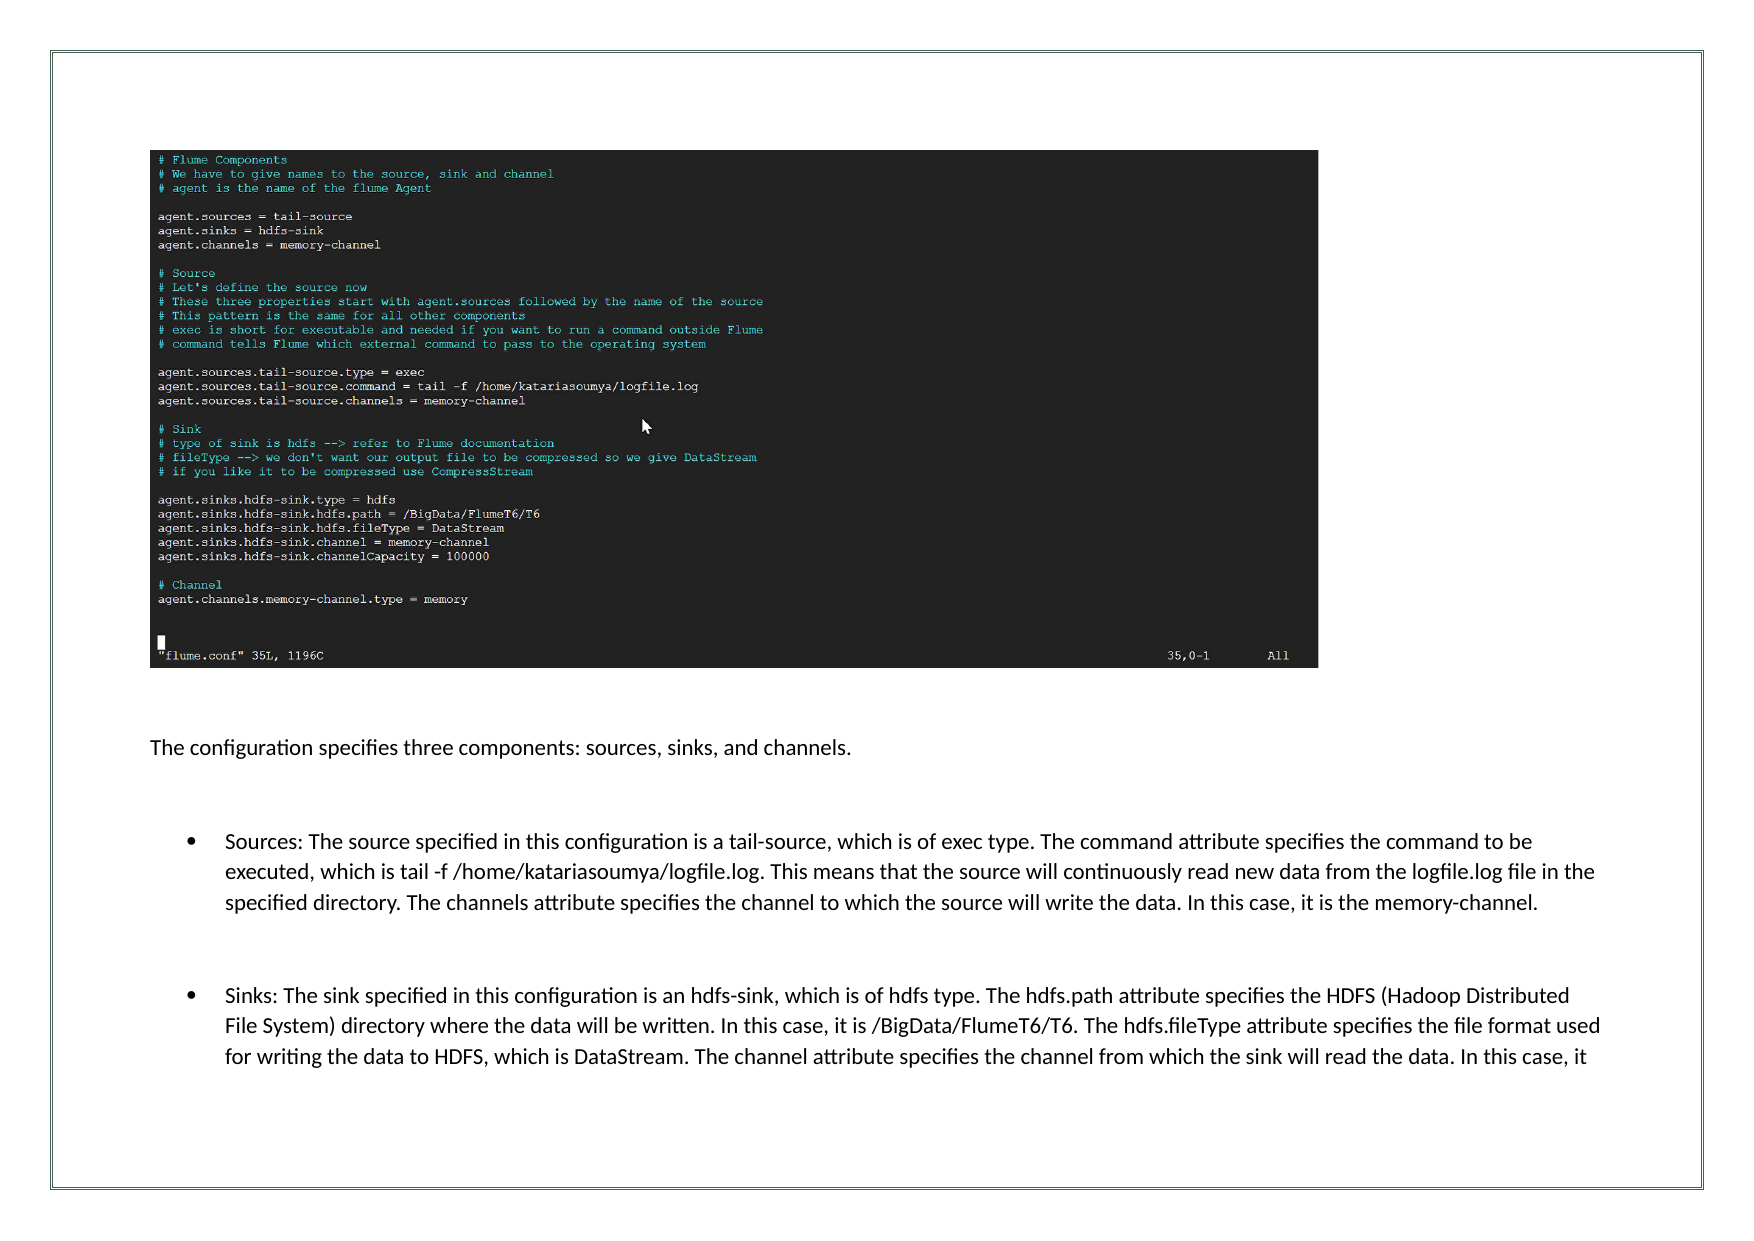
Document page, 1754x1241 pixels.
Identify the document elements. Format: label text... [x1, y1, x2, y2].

text The configuration specifies three components: sources, sinks, and channels. [150, 733, 1604, 762]
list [187, 981, 1604, 1070]
picture [150, 150, 1319, 668]
list Sources: The source specified in this configuration is a tail-source, which is of exec type. The command attribute specifies the command to be executed, which is tail -f /home/katariasoumya/logfile.log. This means that the source will continuously read new data from the logfile.log file in the specified directory. The channels attribute specifies the channel to which the source will write the data. In this case, it is the memory-channel. [187, 827, 1604, 916]
